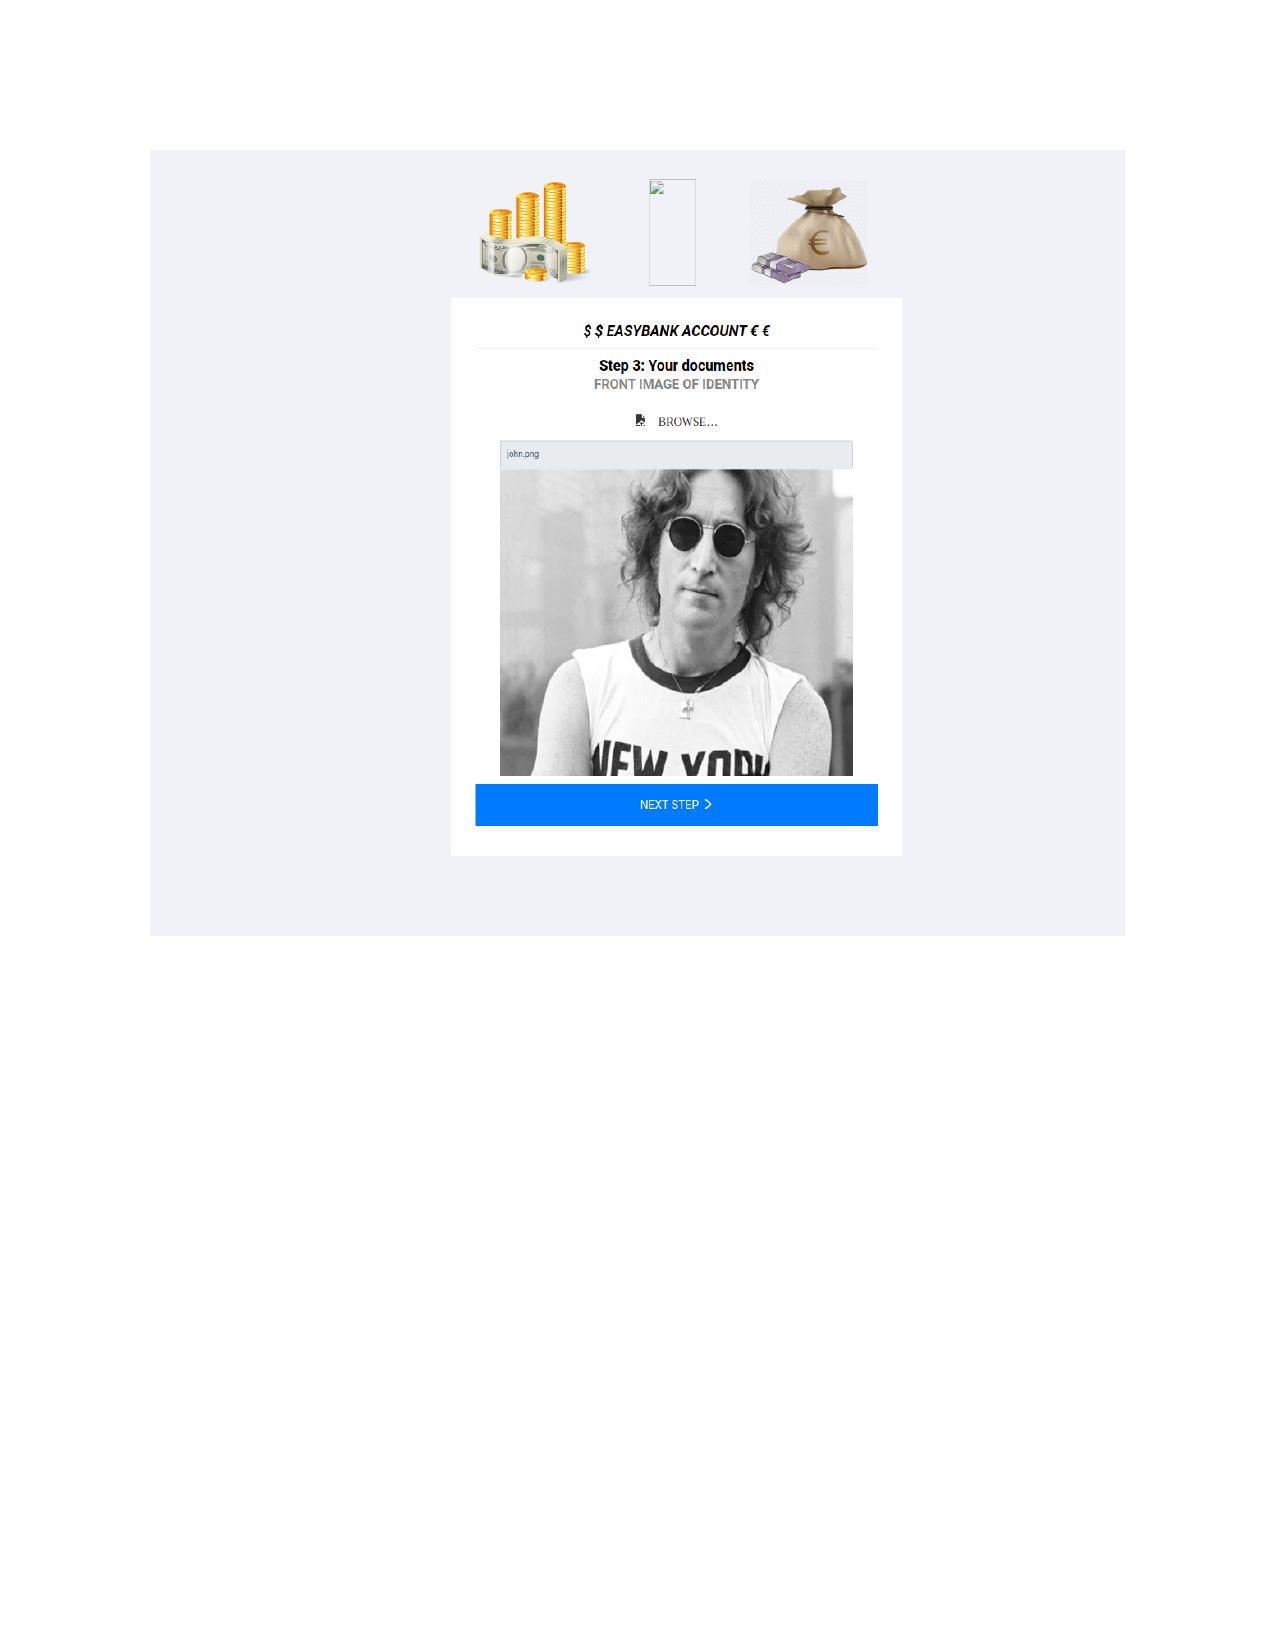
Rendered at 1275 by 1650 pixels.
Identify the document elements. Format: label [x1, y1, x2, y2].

picture [150, 150, 1125, 936]
